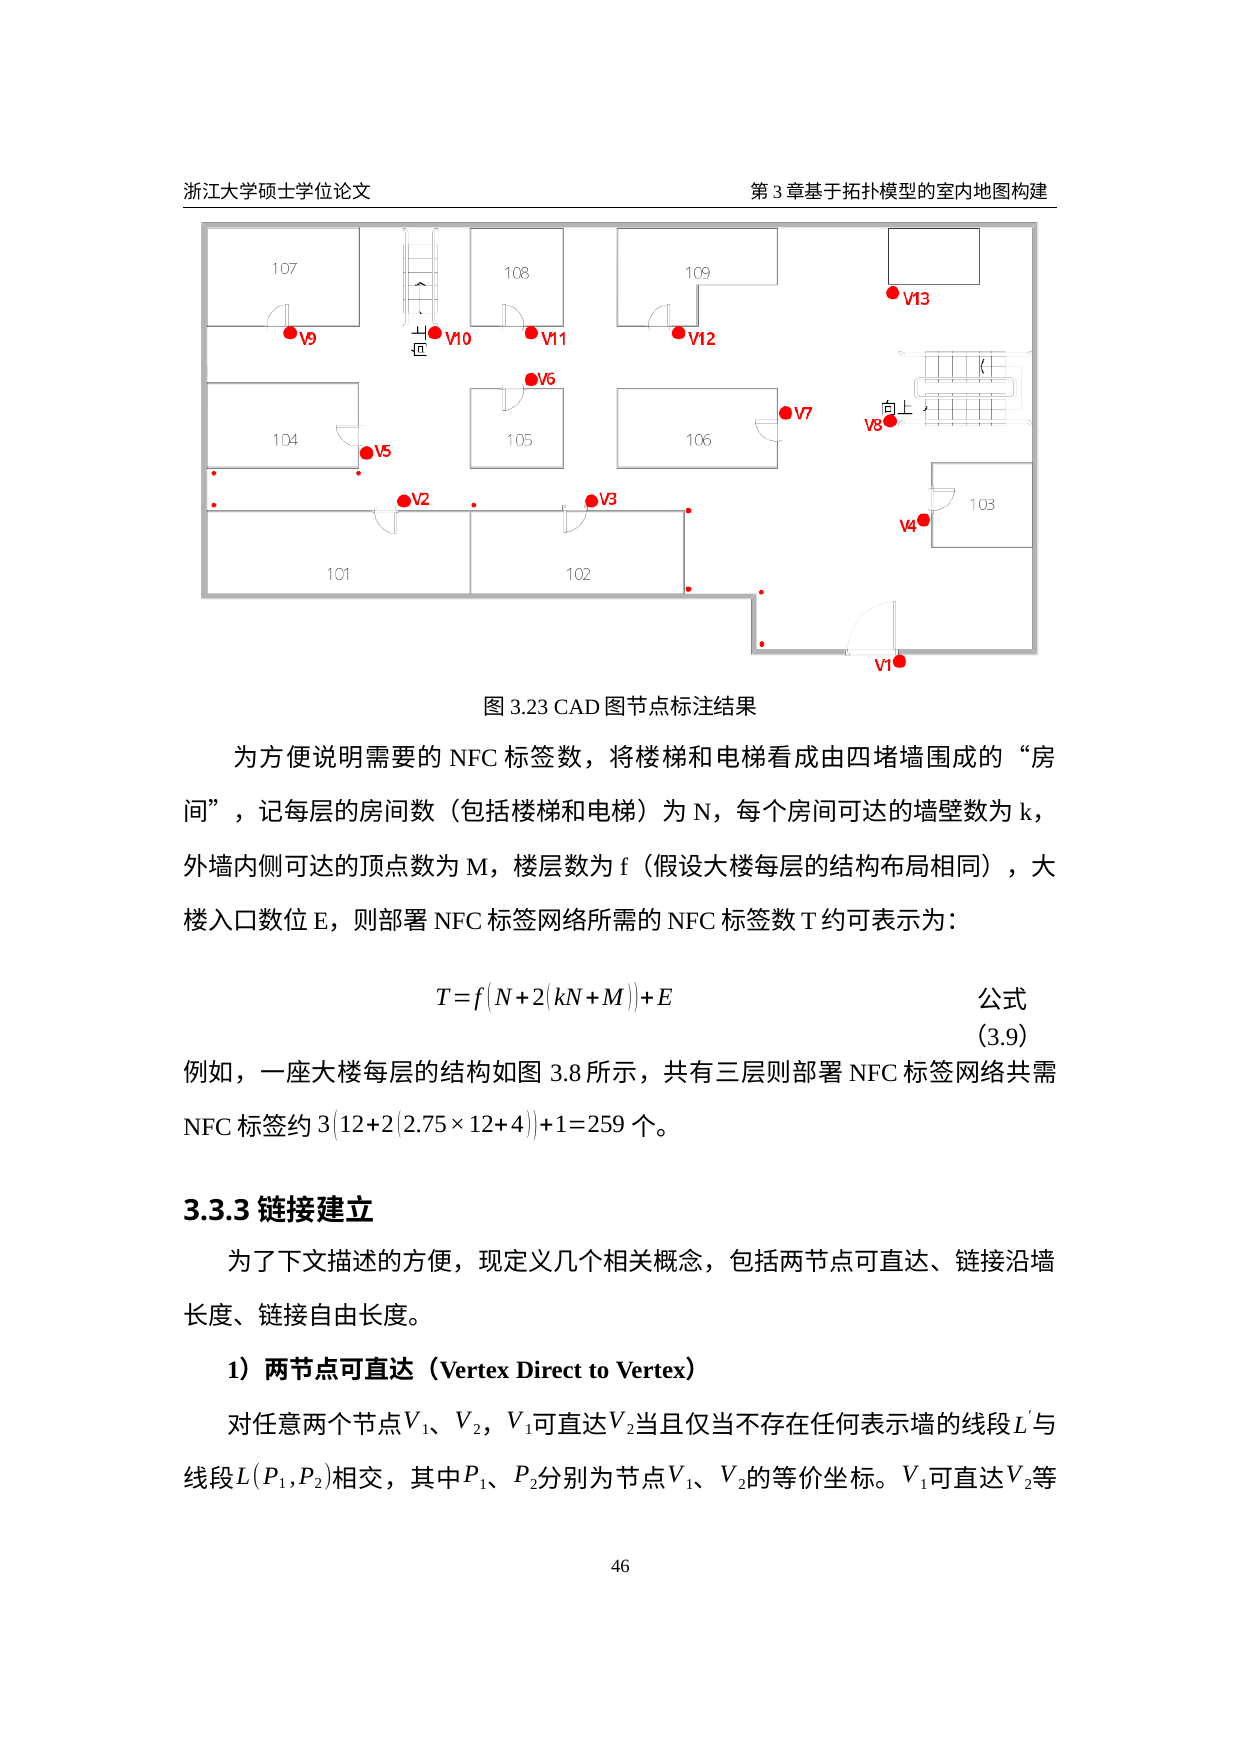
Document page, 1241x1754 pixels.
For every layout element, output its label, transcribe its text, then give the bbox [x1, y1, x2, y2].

text 为方便说明需要的NFC标签数，将楼梯和电梯看成由四堵墙围成的“房间”，记每层的房间数（包括楼梯和电梯）为N，每个房间可达的墙壁数为k，外墙内侧可达的顶点数为M，楼层数为f（假设大楼每层的结构布局相同），大楼入口数位E，则部署NFC标签网络所需的NFC标签数T约可表示为： [183, 737, 1057, 937]
text 为了下文描述的方便，现定义几个相关概念，包括两节点可直达、链接沿墙长度、链接自由长度。 [183, 1241, 1057, 1332]
table_header 公式（3.9） [936, 955, 1068, 1052]
text 1）两节点可直达（Vertex Direct to Vertex） [183, 1350, 1057, 1386]
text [183, 1404, 1057, 1495]
table_header [172, 955, 936, 1052]
subtitle 链接建立 [183, 1186, 1057, 1228]
